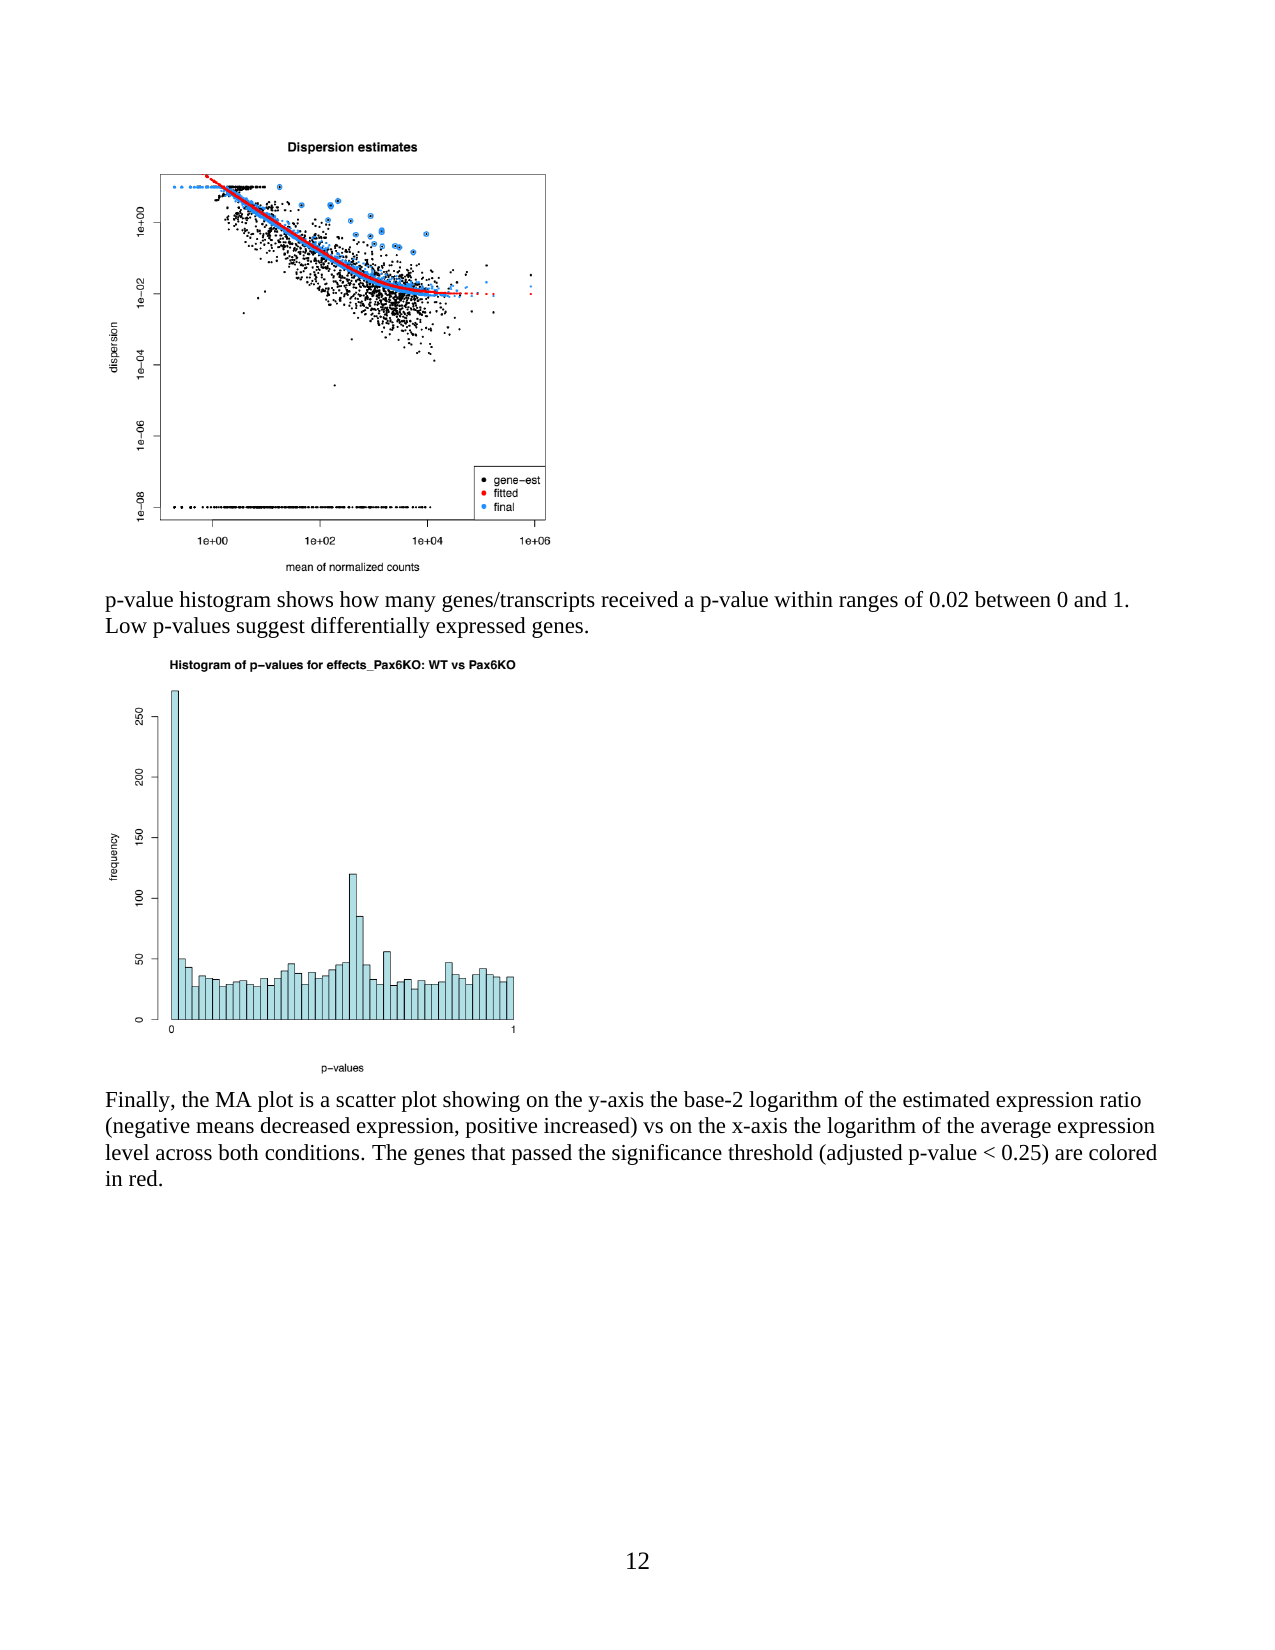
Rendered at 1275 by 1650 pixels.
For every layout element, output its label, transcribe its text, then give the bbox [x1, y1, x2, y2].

text p-value histogram shows how many genes/transcripts received a p-value within ranges of 0.02 between 0 and 1. Low p-values suggest differentially expressed genes. [105, 586, 1170, 639]
text Finally, the MA plot is a scatter plot showing on the y-axis the base-2 logarithm of the estimated expression ratio (negative means decreased expression, positive increased) vs on the x-axis the logarithm of the average expression level across both conditions. The genes that passed the significance threshold (adjusted p-value < 0.25) are colored in red. [105, 1086, 1170, 1191]
